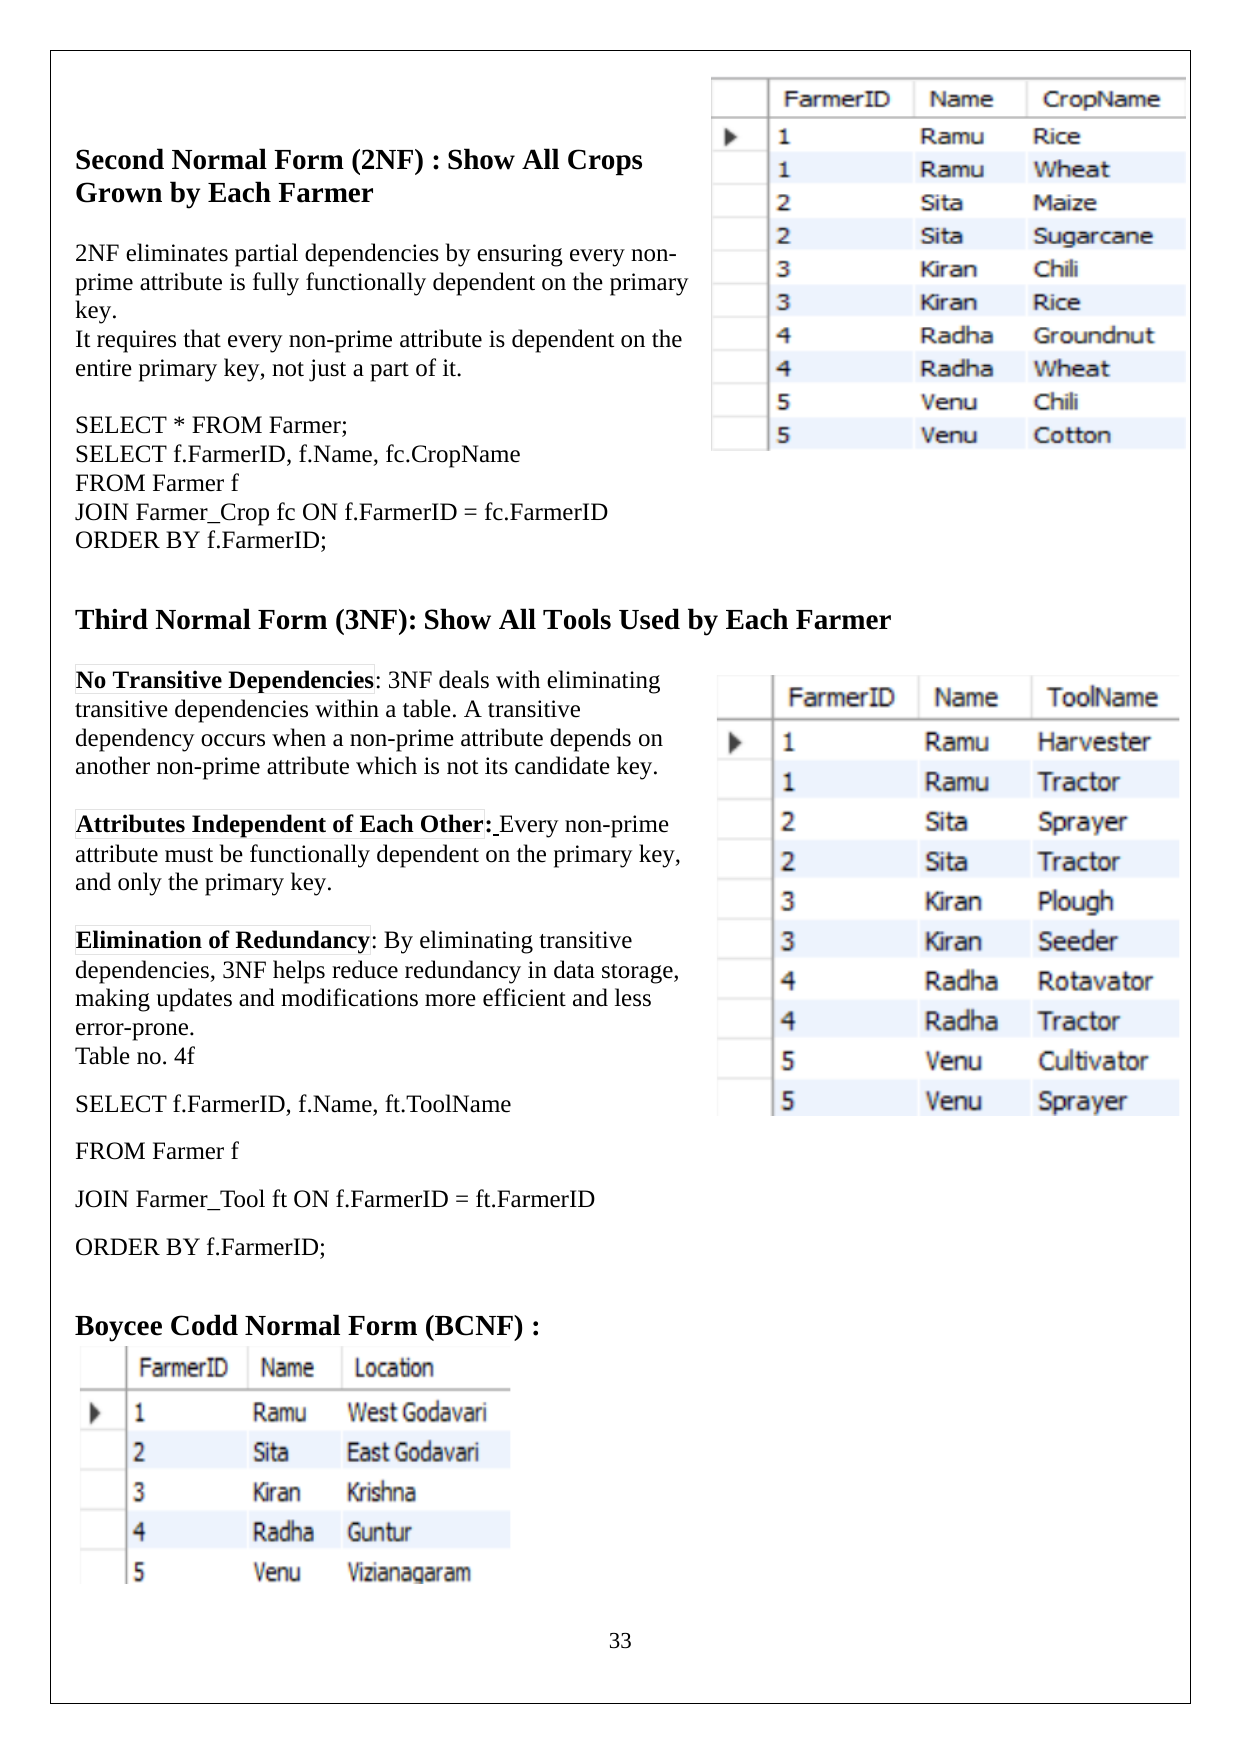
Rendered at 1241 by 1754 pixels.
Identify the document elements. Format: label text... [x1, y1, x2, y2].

text Elimination of Redundancy: By eliminating transitive dependencies, 3NF helps reduce redundancy in data storage, making updates and modifications more efficient and less error-prone. [75, 925, 716, 1041]
text FROM Farmer f [75, 468, 1165, 497]
picture [711, 76, 1186, 451]
text ORDER BY f.FarmerID; [75, 1232, 1165, 1261]
text Attributes Independent of Each Other: Every non-prime attribute must be functionally dependent on the primary key, and only the primary key. [75, 809, 716, 896]
text Boycee Codd Normal Form (BCNF) : [75, 1308, 1165, 1342]
text Third Normal Form (3NF): Show All Tools Used by Each Farmer [75, 602, 1165, 635]
text SELECT f.FarmerID, f.Name, fc.CropName [75, 439, 1165, 468]
text It requires that every non-prime attribute is dependent on the entire primary key, not just a part of it. [75, 324, 711, 382]
text SELECT f.FarmerID, f.Name, ft.ToolName [75, 1089, 1165, 1117]
text Table no. 4f [75, 1041, 716, 1070]
text ORDER BY f.FarmerID; [75, 525, 1165, 554]
text 2NF eliminates partial dependencies by ensuring every non-prime attribute is fully functionally dependent on the primary key. [75, 238, 711, 324]
picture [716, 675, 1180, 1116]
text JOIN Farmer_Crop fc ON f.FarmerID = fc.FarmerID [75, 497, 1165, 525]
text JOIN Farmer_Tool ft ON f.FarmerID = ft.FarmerID [75, 1184, 1165, 1213]
text SELECT * FROM Farmer; [75, 410, 711, 439]
picture [79, 1346, 511, 1584]
text No Transitive Dependencies: 3NF deals with eliminating transitive dependencies within a table. A transitive dependency occurs when a non-prime attribute depends on another non-prime attribute which is not its candidate key. [75, 664, 1165, 780]
text Second Normal Form (2NF) : Show All Crops Grown by Each Farmer [75, 142, 711, 209]
text FROM Farmer f [75, 1136, 1165, 1165]
